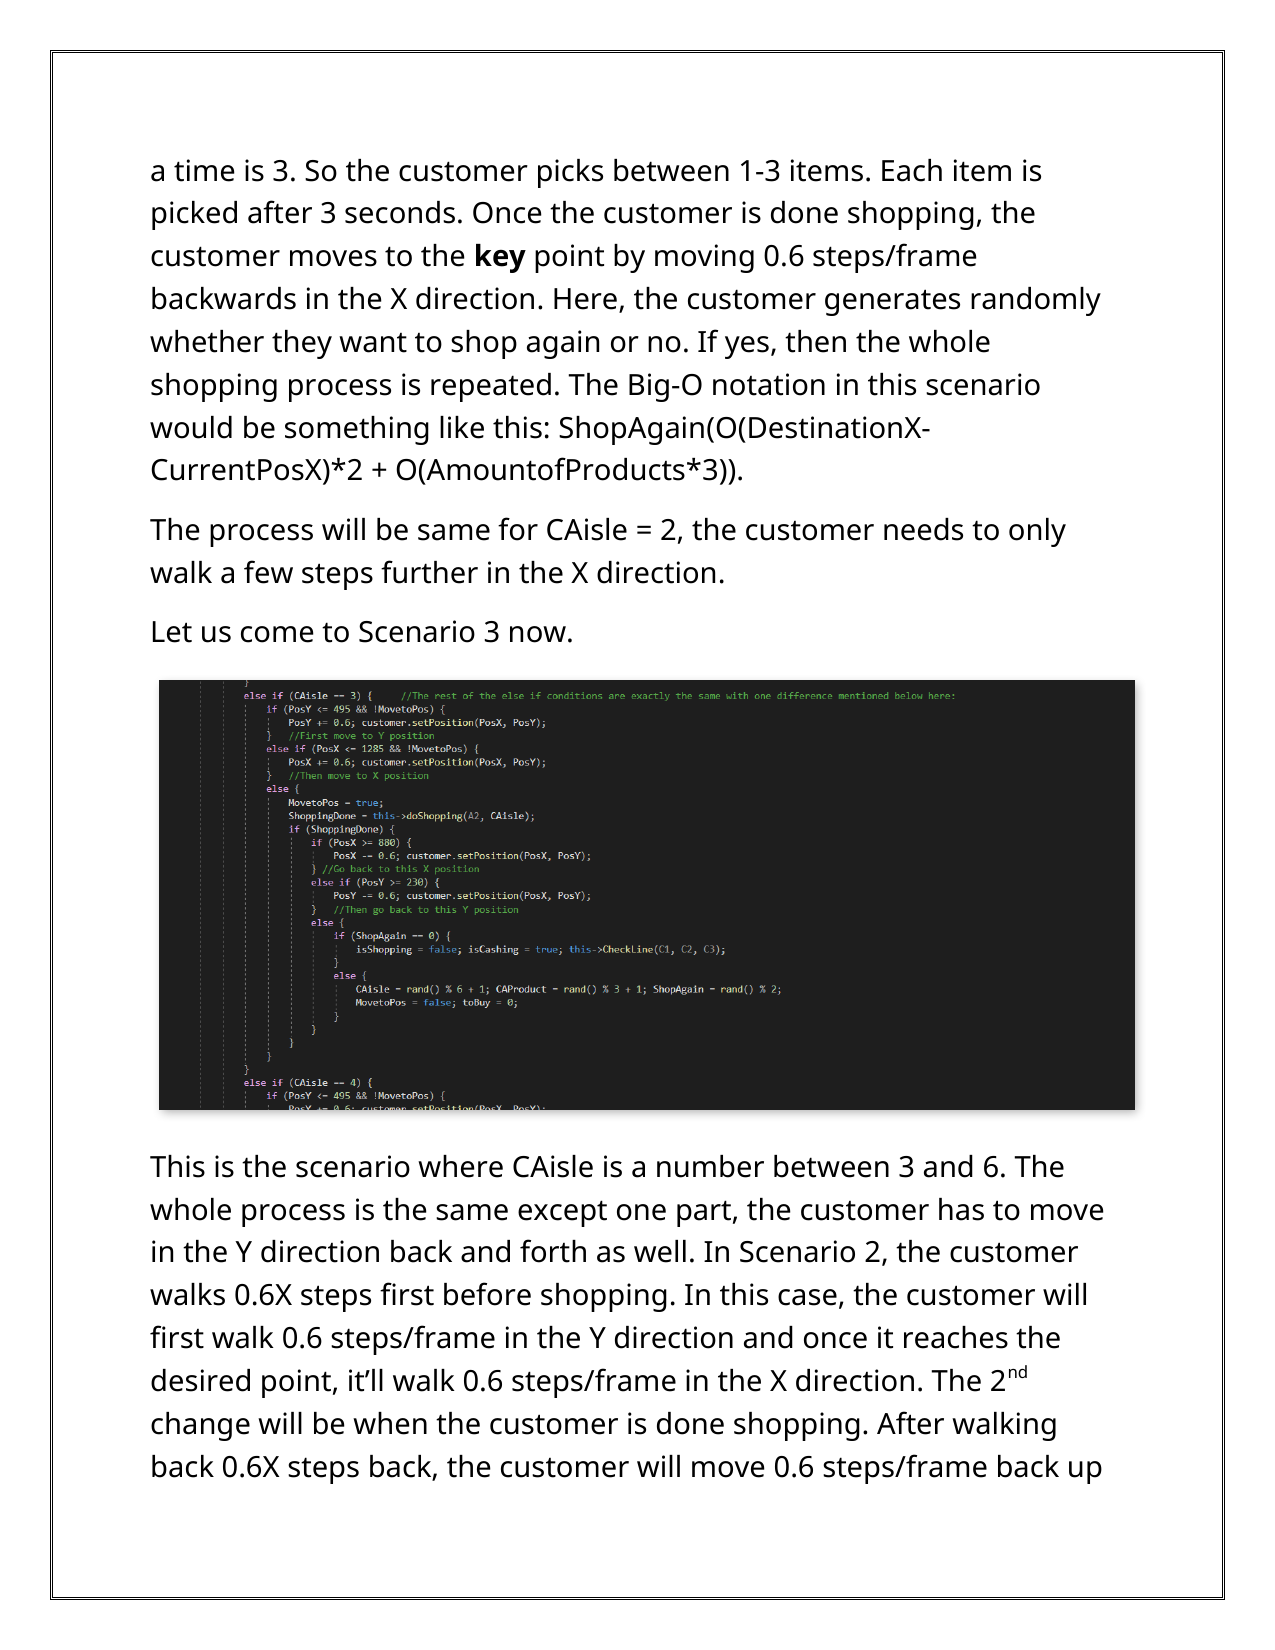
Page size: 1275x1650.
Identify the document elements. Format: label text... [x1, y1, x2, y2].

text The process will be same for CAisle = 2, the customer needs to only walk a few steps further in the X direction. [150, 509, 1125, 592]
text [150, 1146, 1125, 1486]
text Let us come to Scenario 3 now. [150, 611, 1125, 651]
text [150, 150, 1125, 489]
picture [159, 680, 1135, 1110]
